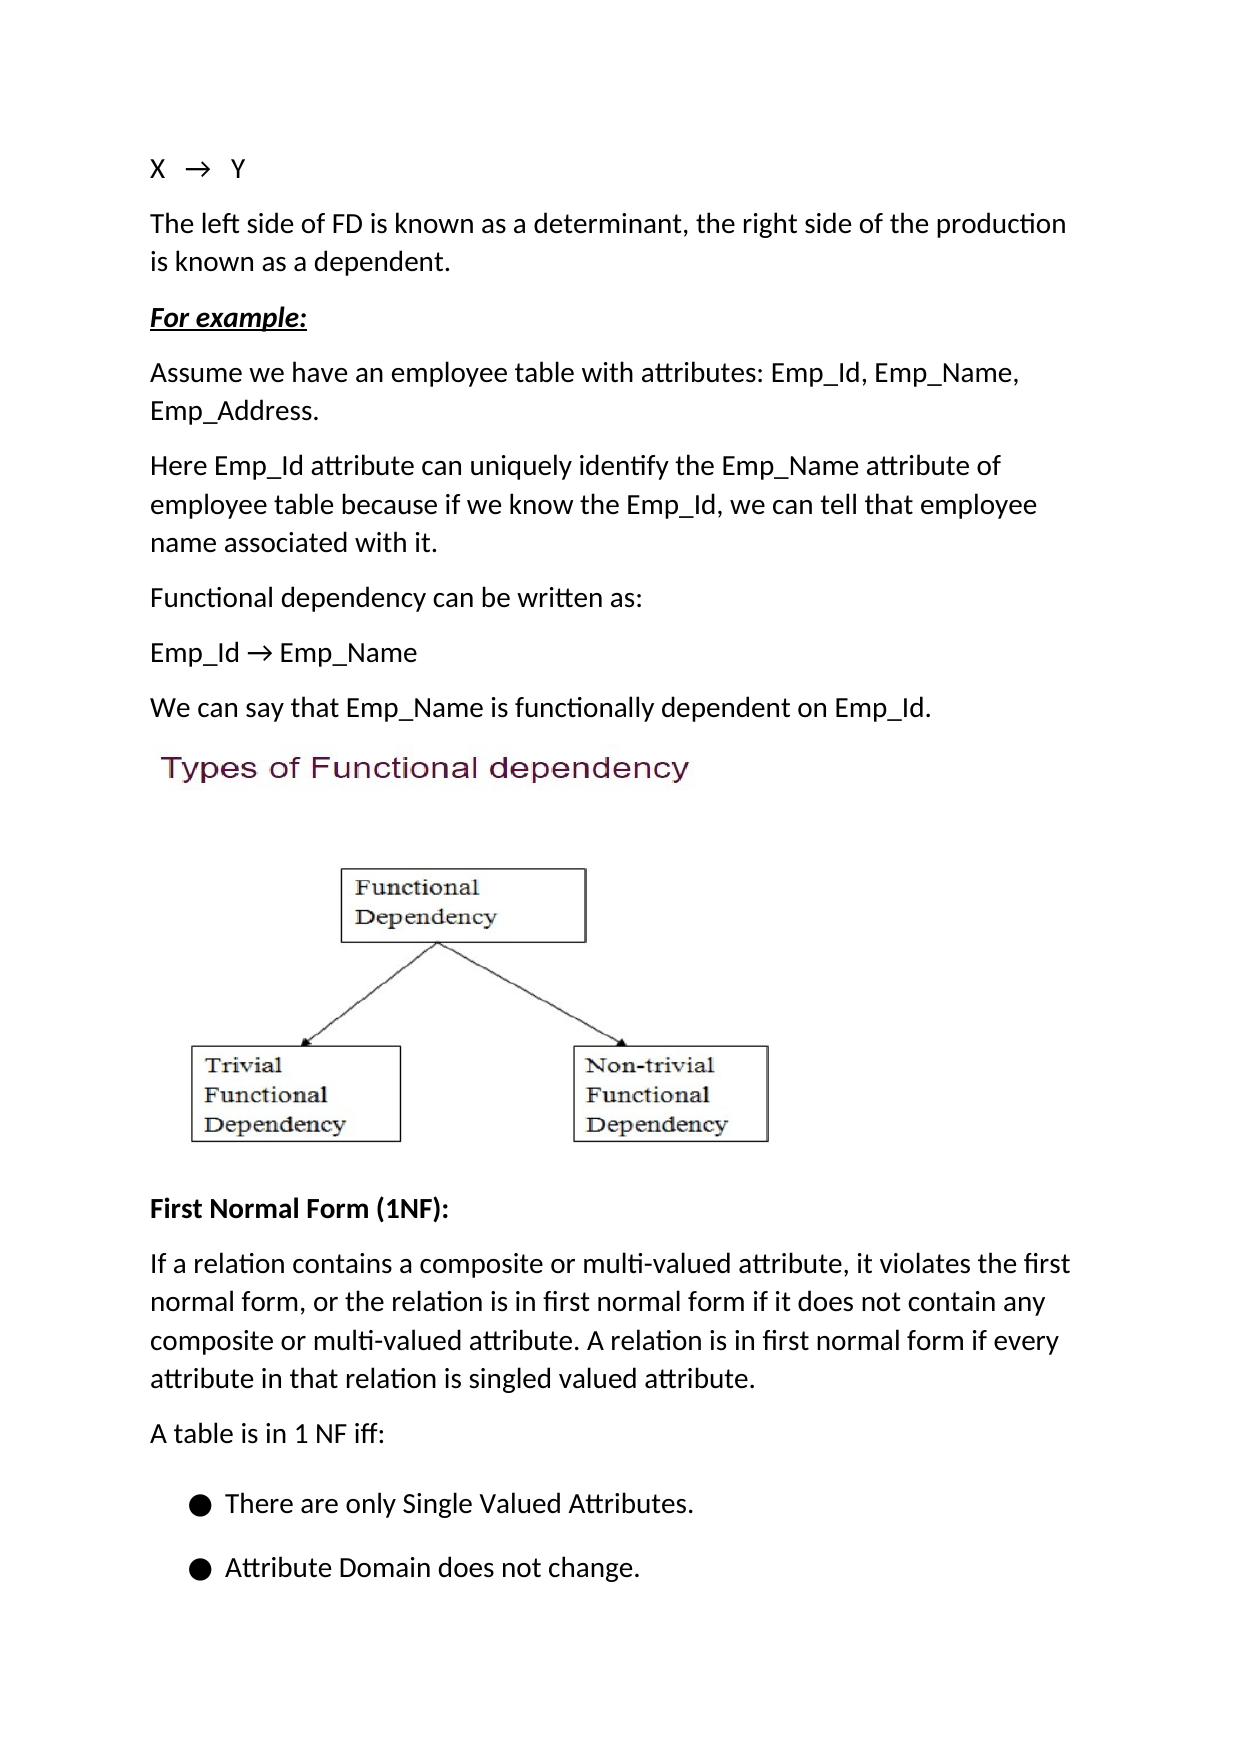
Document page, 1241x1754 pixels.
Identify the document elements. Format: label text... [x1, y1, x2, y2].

text The left side of FD is known as a determinant, the right side of the production is known as a dependent. [150, 205, 1090, 279]
text A table is in 1 NF iff: [150, 1415, 1090, 1451]
text First Normal Form (1NF): [150, 1190, 1090, 1225]
text Here Emp_Id attribute can uniquely identify the Emp_Name attribute of employee table because if we know the Emp_Id, we can tell that employee name associated with it. [150, 447, 1090, 560]
text Functional dependency can be written as: [150, 579, 1090, 615]
text If a relation contains a composite or multi-valued attribute, it violates the first normal form, or the relation is in first normal form if it does not contain any composite or multi-valued attribute. A relation is in first normal form if every attribute in that relation is singled valued attribute. [150, 1245, 1090, 1396]
text X → Y [150, 150, 1090, 186]
text We can say that Emp_Name is functionally dependent on Emp_Id. [150, 689, 1090, 725]
text Emp_Id → Emp_Name [150, 634, 1090, 670]
list Attribute Domain does not change. [187, 1535, 1090, 1594]
text For example: [150, 299, 1090, 334]
list There are only Single Valued Attributes. [187, 1470, 1090, 1530]
text Assume we have an employee table with attributes: Emp_Id, Emp_Name, Emp_Address. [150, 354, 1090, 428]
picture [150, 744, 821, 1171]
